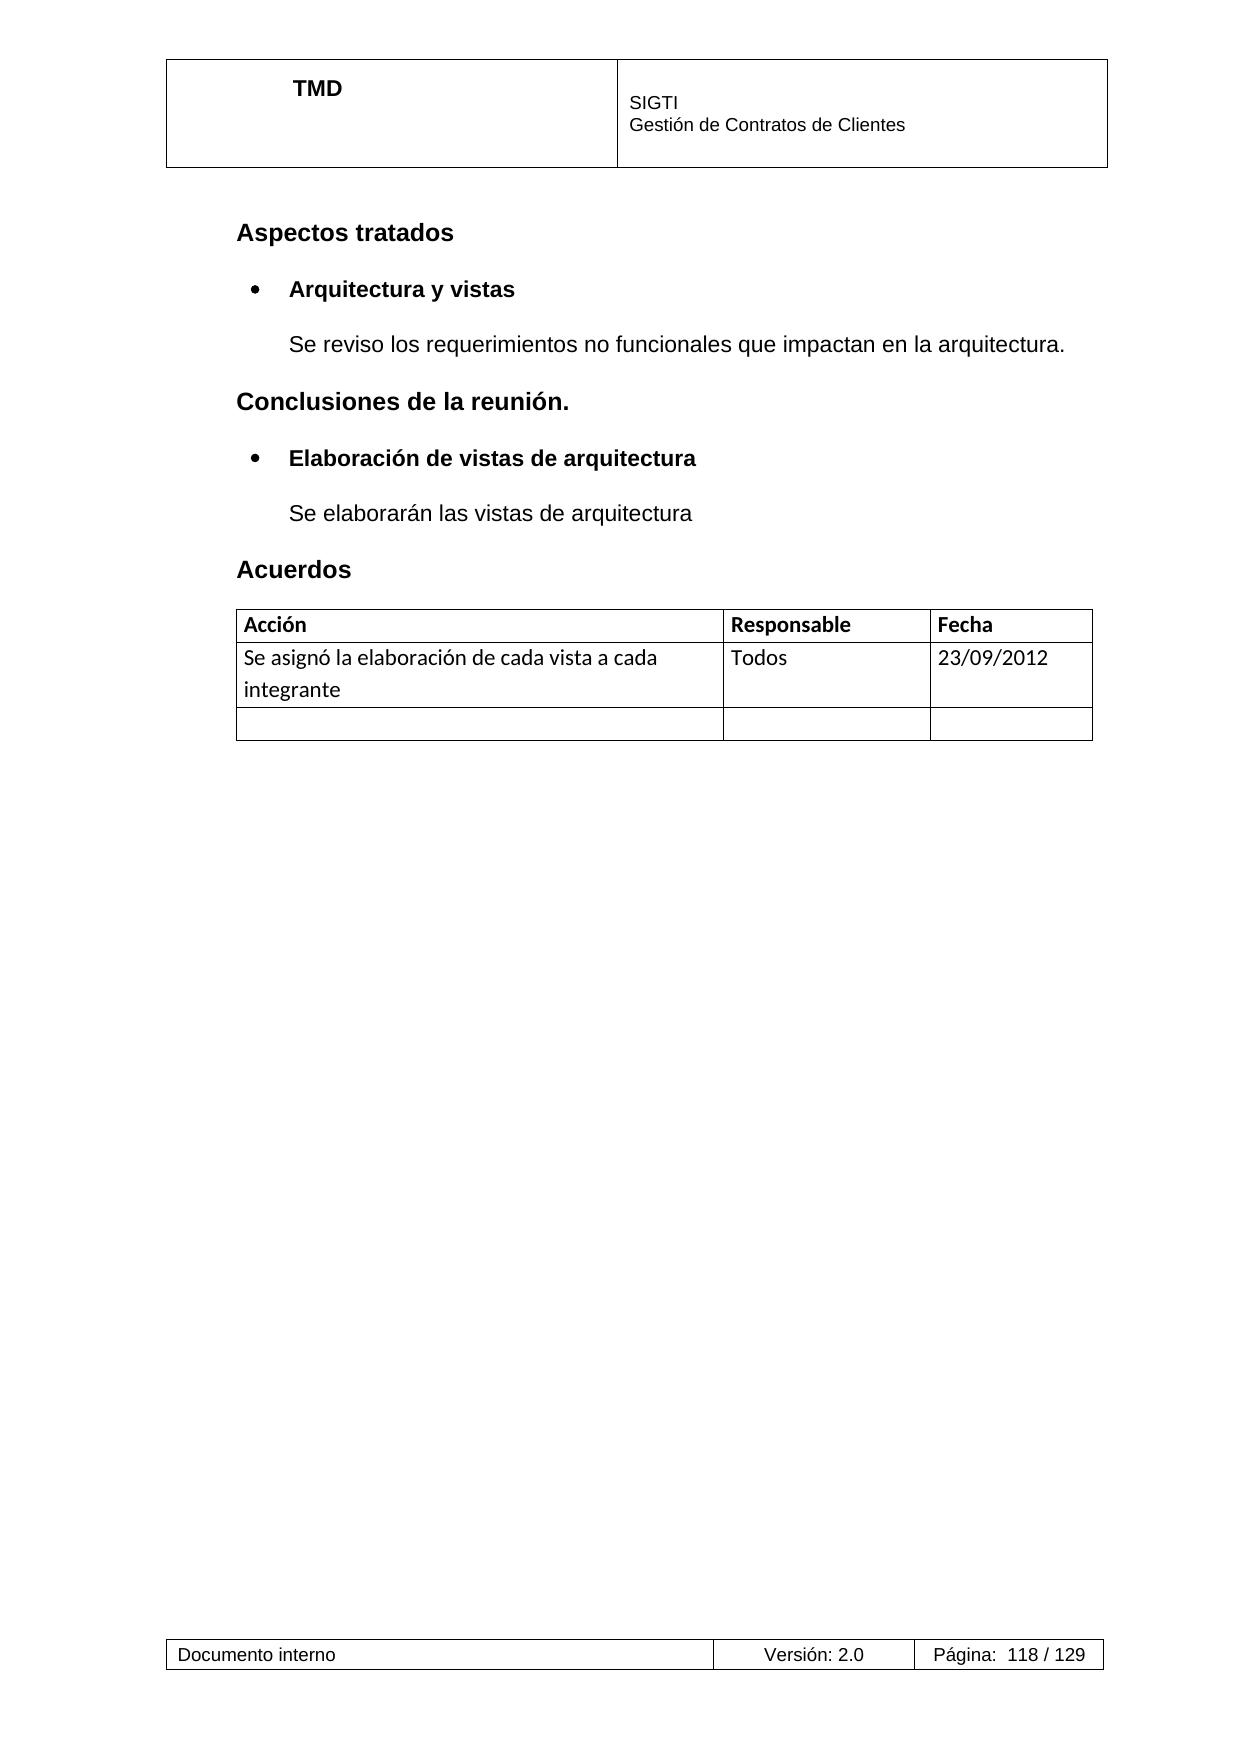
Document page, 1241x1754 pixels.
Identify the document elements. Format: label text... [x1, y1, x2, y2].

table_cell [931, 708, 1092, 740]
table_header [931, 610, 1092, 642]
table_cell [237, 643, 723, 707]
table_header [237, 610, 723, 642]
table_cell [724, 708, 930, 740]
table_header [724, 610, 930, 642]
list Arquitectura y vistas [251, 276, 1092, 302]
list Elaboración de vistas de arquitectura [251, 444, 1092, 471]
list Se reviso los requerimientos no funcionales que impactan en la arquitectura. [288, 331, 1092, 358]
list Se elaborarán las vistas de arquitectura [288, 500, 1092, 526]
list Acuerdos [236, 555, 1092, 584]
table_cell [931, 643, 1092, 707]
list Conclusiones de la reunión. [236, 386, 1092, 415]
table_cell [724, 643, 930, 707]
list Aspectos tratados [236, 218, 1092, 247]
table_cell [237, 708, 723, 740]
